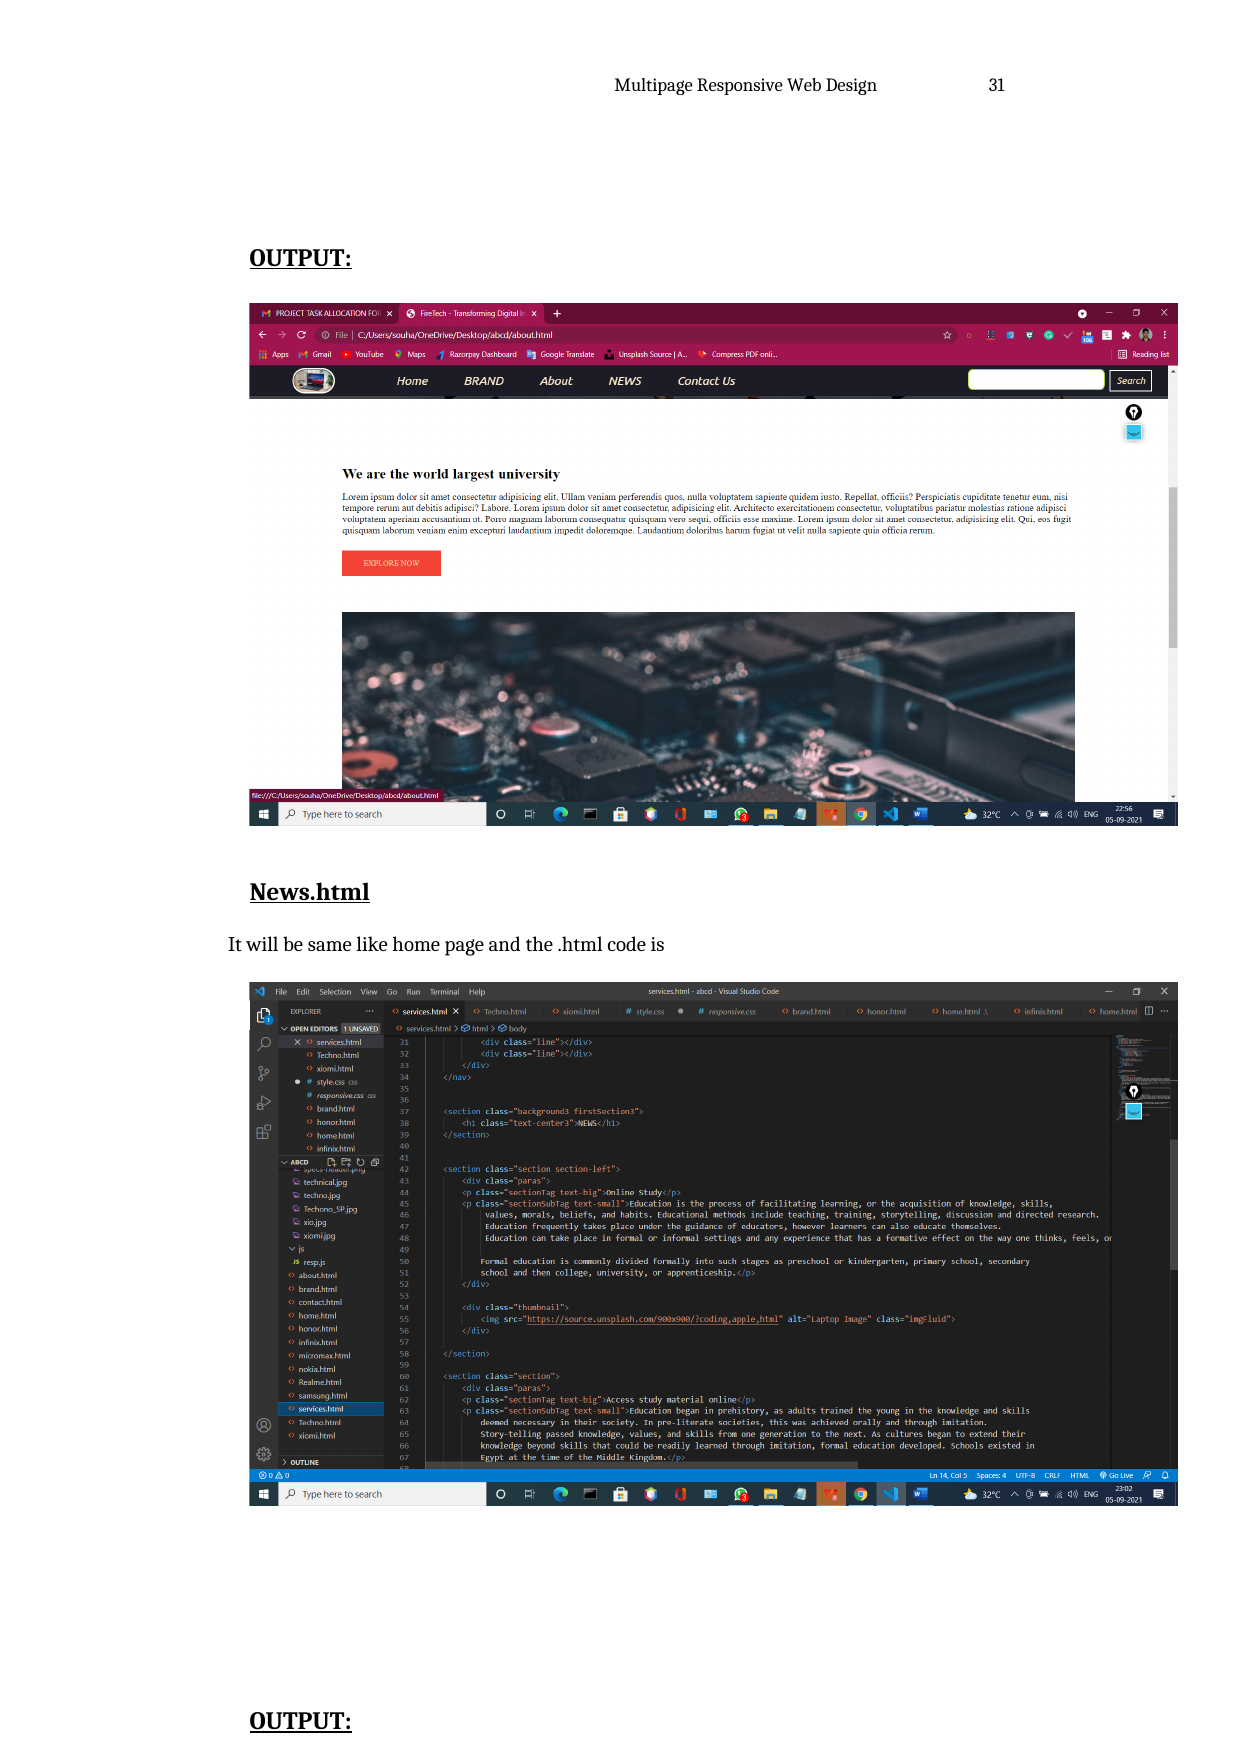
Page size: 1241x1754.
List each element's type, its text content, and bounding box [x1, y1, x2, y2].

picture [249, 982, 1178, 1506]
text It will be same like home page and the .html code is [104, 933, 1033, 957]
text OUTPUT: [249, 243, 1033, 272]
picture [249, 303, 1178, 826]
text OUTPUT: [249, 1707, 1033, 1736]
text News.html [249, 877, 1033, 906]
